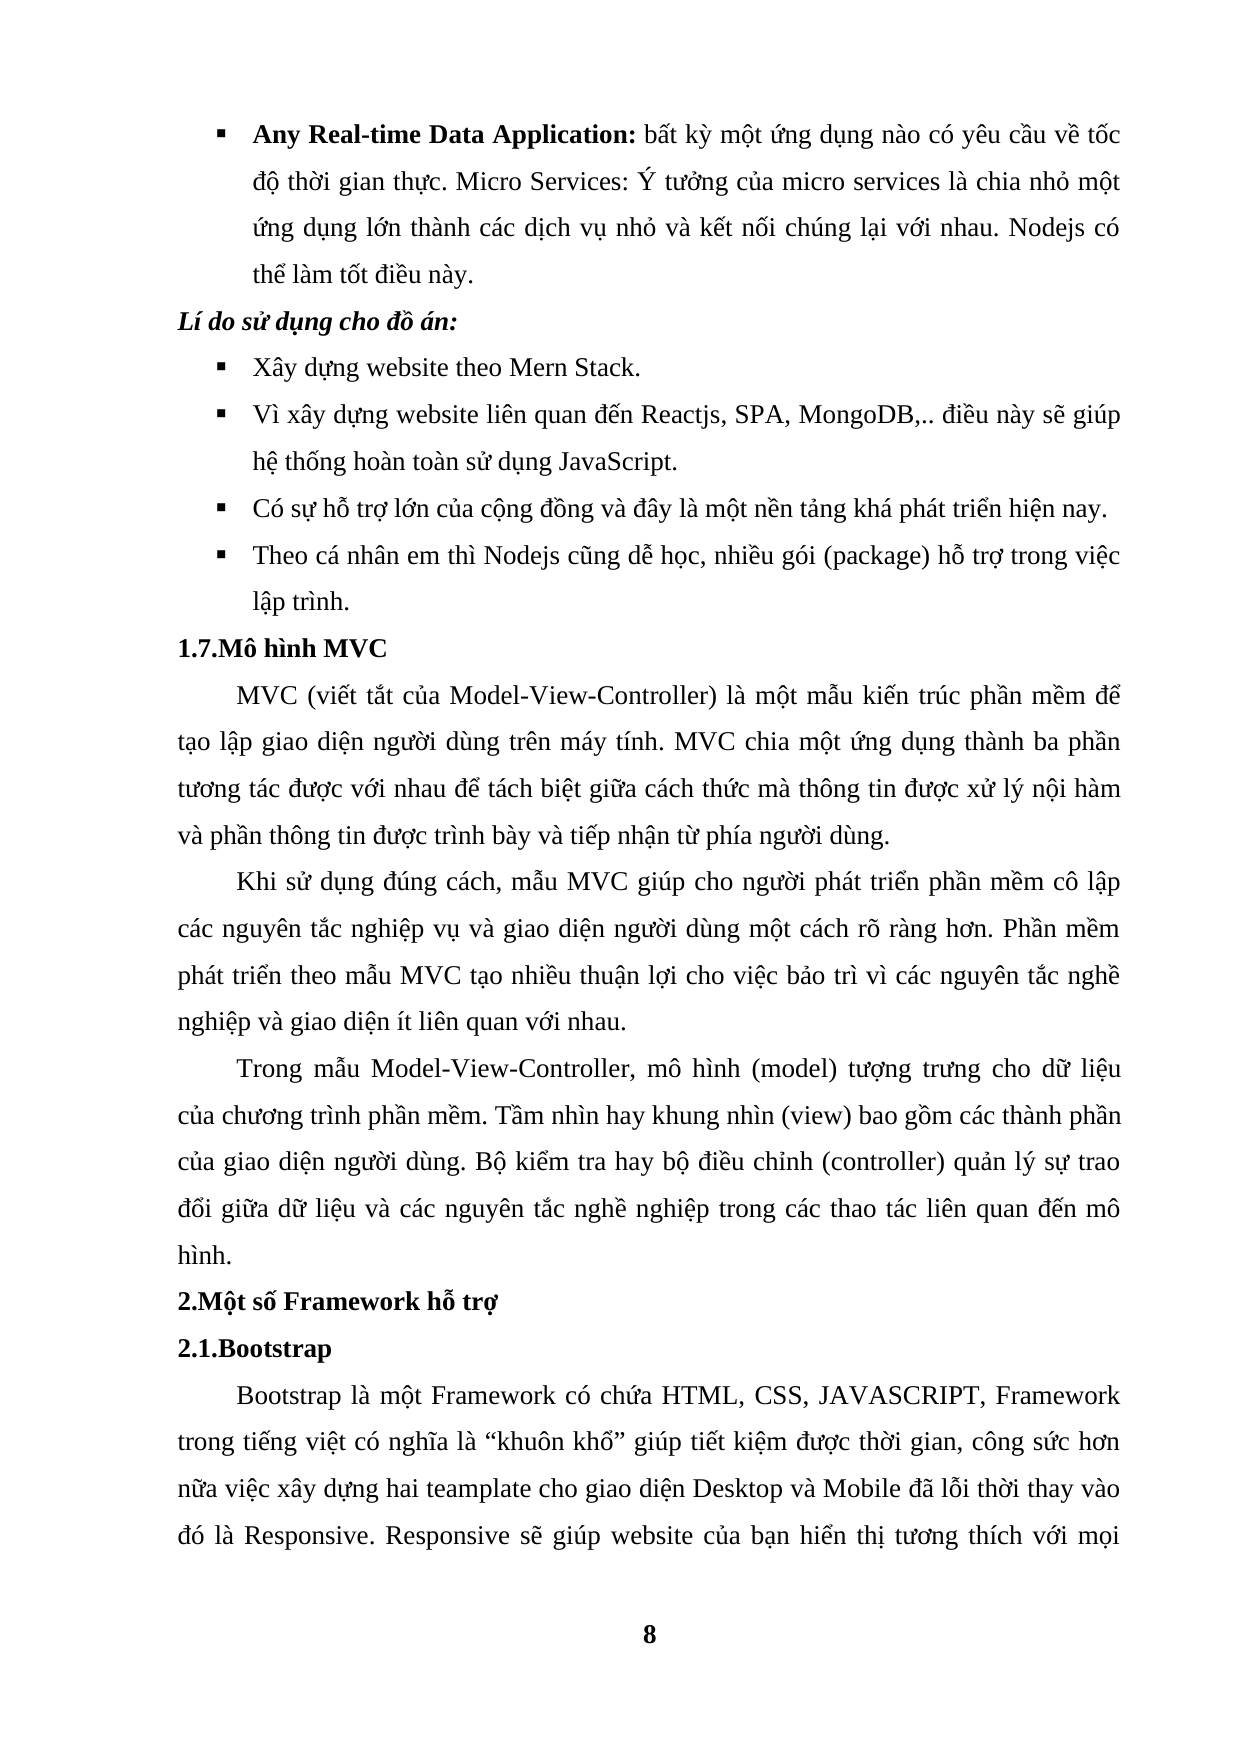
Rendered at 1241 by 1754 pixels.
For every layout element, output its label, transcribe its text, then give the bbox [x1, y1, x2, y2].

subtitle 2.1.Bootstrap [177, 1332, 1122, 1363]
text MVC (viết tắt của Model-View-Controller) là một mẫu kiến trúc phần mềm để tạo lập giao diện người dùng trên máy tính. MVC chia một ứng dụng thành ba phần tương tác được với nhau để tách biệt giữa cách thức mà thông tin được xử lý nội hàm và phần thông tin được trình bày và tiếp nhận từ phía người dùng. [177, 679, 1122, 850]
text Khi sử dụng đúng cách, mẫu MVC giúp cho người phát triển phần mềm cô lập các nguyên tắc nghiệp vụ và giao diện người dùng một cách rõ ràng hơn. Phần mềm phát triển theo mẫu MVC tạo nhiều thuận lợi cho việc bảo trì vì các nguyên tắc nghề nghiệp và giao diện ít liên quan với nhau. [177, 866, 1122, 1037]
subtitle 1.7.Mô hình MVC [177, 632, 1122, 663]
list Vì xây dựng website liên quan đến Reactjs, SPA, MongoDB,.. điều này sẽ giúp hệ thống hoàn toàn sử dụng JavaScript. [215, 398, 1122, 476]
text Lí do sử dụng cho đồ án: [177, 305, 1122, 336]
list Theo cá nhân em thì Nodejs cũng dễ học, nhiều gói (package) hỗ trợ trong việc lập trình. [215, 539, 1122, 617]
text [177, 1379, 1122, 1550]
text Trong mẫu Model-View-Controller, mô hình (model) tượng trưng cho dữ liệu của chương trình phần mềm. Tầm nhìn hay khung nhìn (view) bao gồm các thành phần của giao diện người dùng. Bộ kiểm tra hay bộ điều chỉnh (controller) quản lý sự trao đổi giữa dữ liệu và các nguyên tắc nghề nghiệp trong các thao tác liên quan đến mô hình. [177, 1052, 1122, 1270]
subtitle 2.Một số Framework hỗ trợ [177, 1286, 1122, 1317]
list Xây dựng website theo Mern Stack. [215, 352, 1122, 383]
list Có sự hỗ trợ lớn của cộng đồng và đây là một nền tảng khá phát triển hiện nay. [215, 492, 1122, 523]
list Any Real-time Data Application: bất kỳ một ứng dụng nào có yêu cầu về tốc độ thời gian thực. Micro Services: Ý tưởng của micro services là chia nhỏ một ứng dụng lớn thành các dịch vụ nhỏ và kết nối chúng lại với nhau. Nodejs có thể làm tốt điều này. [215, 118, 1122, 289]
